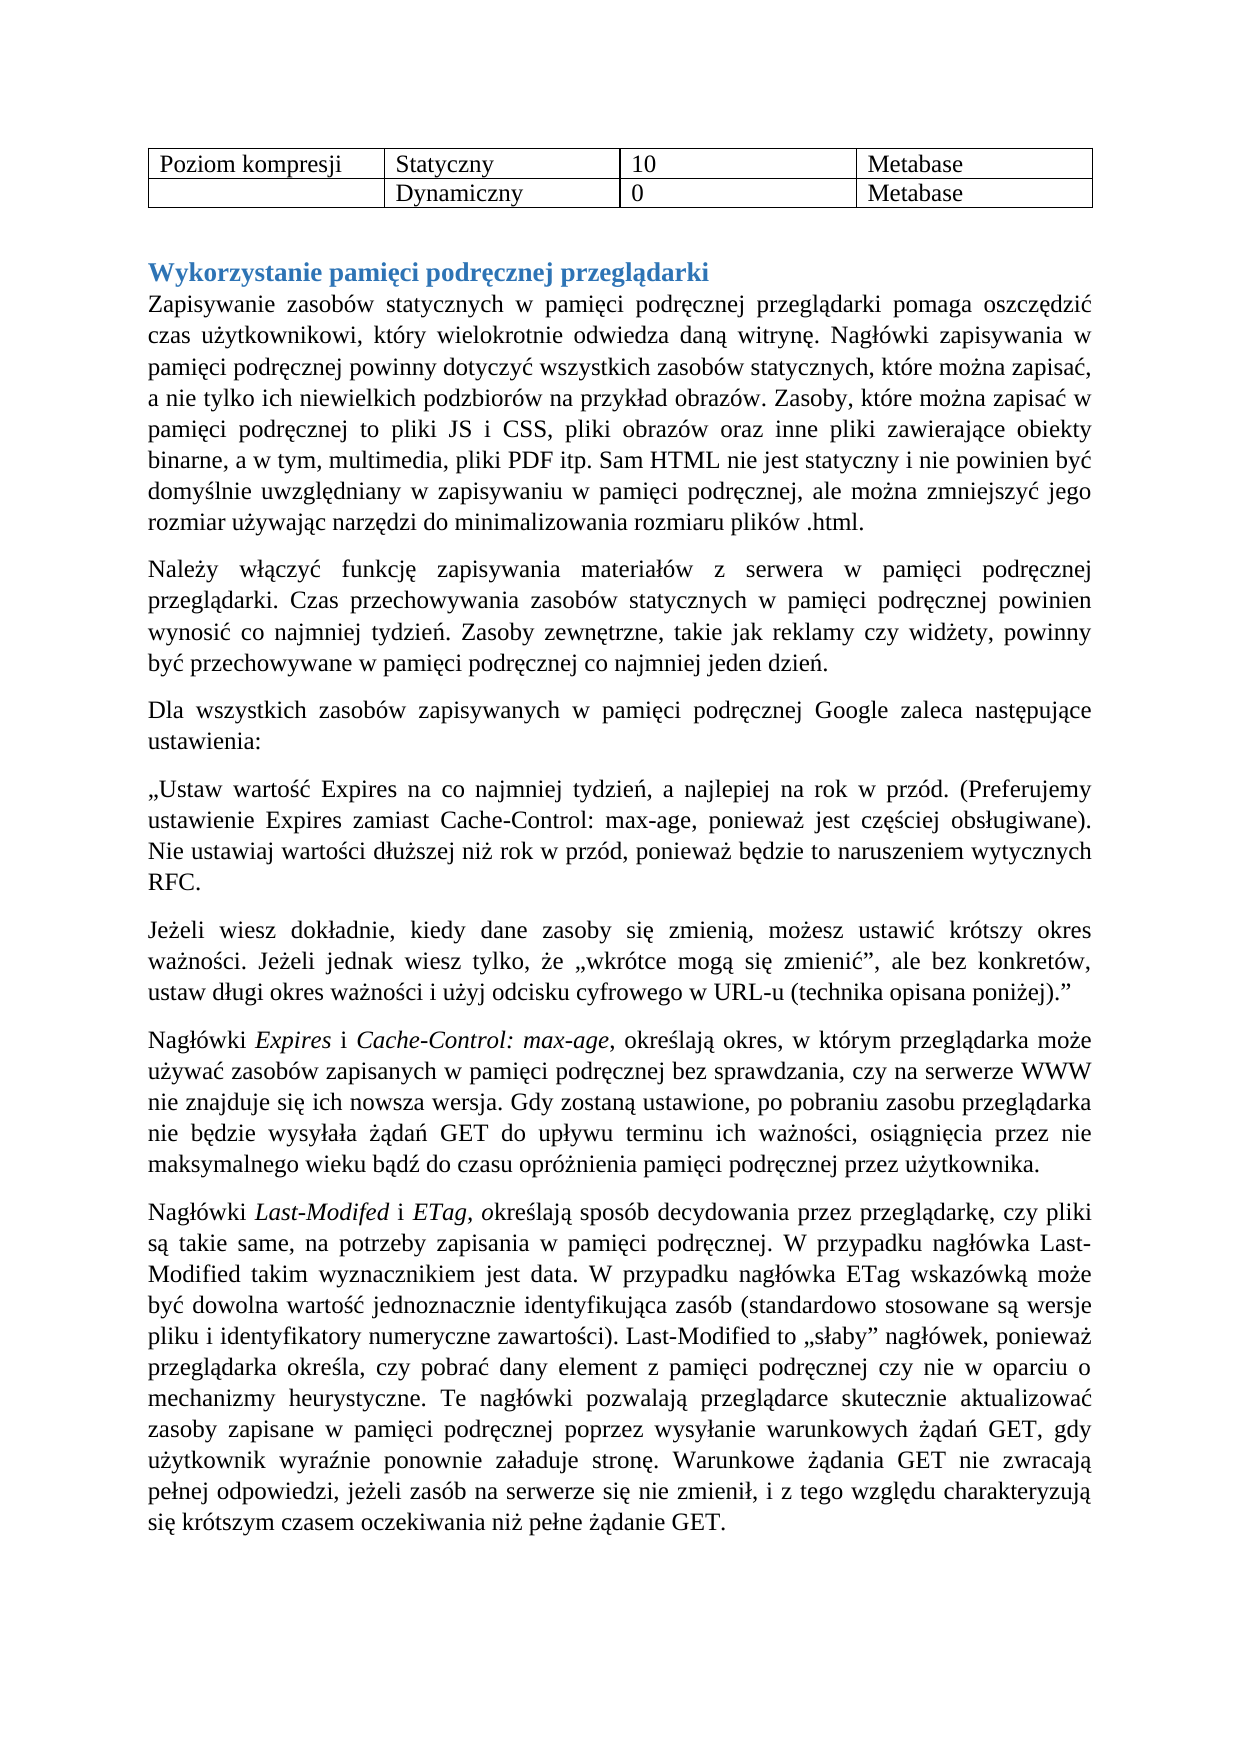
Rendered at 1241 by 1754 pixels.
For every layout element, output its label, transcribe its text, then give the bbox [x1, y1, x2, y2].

text Dla wszystkich zasobów zapisywanych w pamięci podręcznej Google zaleca następujące ustawienia: [148, 695, 1093, 755]
subtitle Wykorzystanie pamięci podręcznej przeglądarki [148, 256, 1093, 287]
table_cell Dynamiczny [385, 179, 619, 207]
text Należy włączyć funkcję zapisywania materiałów z serwera w pamięci podręcznej przeglądarki. Czas przechowywania zasobów statycznych w pamięci podręcznej powinien wynosić co najmniej tydzień. Zasoby zewnętrzne, takie jak reklamy czy widżety, powinny być przechowywane w pamięci podręcznej co najmniej jeden dzień. [148, 554, 1093, 676]
table_cell Metabase [857, 179, 1092, 207]
text Zapisywanie zasobów statycznych w pamięci podręcznej przeglądarki pomaga oszczędzić czas użytkownikowi, który wielokrotnie odwiedza daną witrynę. Nagłówki zapisywania w pamięci podręcznej powinny dotyczyć wszystkich zasobów statycznych, które można zapisać, a nie tylko ich niewielkich podzbiorów na przykład obrazów. Zasoby, które można zapisać w pamięci podręcznej to pliki JS i CSS, pliki obrazów oraz inne pliki zawierające obiekty binarne, a w tym, multimedia, pliki PDF itp. Sam HTML nie jest statyczny i nie powinien być domyślnie uwzględniany w zapisywaniu w pamięci podręcznej, ale można zmniejszyć jego rozmiar używając narzędzi do minimalizowania rozmiaru plików .html. [148, 289, 1093, 536]
text Nagłówki Last-Modifed i ETag, określają sposób decydowania przez przeglądarkę, czy pliki są takie same, na potrzeby zapisania w pamięci podręcznej. W przypadku nagłówka Last-Modified takim wyznacznikiem jest data. W przypadku nagłówka ETag wskazówką może być dowolna wartość jednoznacznie identyfikująca zasób (standardowo stosowane są wersje pliku i identyfikatory numeryczne zawartości). Last-Modified to „słaby” nagłówek, ponieważ przeglądarka określa, czy pobrać dany element z pamięci podręcznej czy nie w oparciu o mechanizmy heurystyczne. Te nagłówki pozwalają przeglądarce skutecznie aktualizować zasoby zapisane w pamięci podręcznej poprzez wysyłanie warunkowych żądań GET, gdy użytkownik wyraźnie ponownie załaduje stronę. Warunkowe żądania GET nie zwracają pełnej odpowiedzi, jeżeli zasób na serwerze się nie zmienił, i z tego względu charakteryzują się krótszym czasem oczekiwania niż pełne żądanie GET. [148, 1197, 1093, 1536]
table_cell [149, 179, 384, 207]
text Jeżeli wiesz dokładnie, kiedy dane zasoby się zmienią, możesz ustawić krótszy okres ważności. Jeżeli jednak wiesz tylko, że „wkrótce mogą się zmienić”, ale bez konkretów, ustaw długi okres ważności i użyj odcisku cyfrowego w URL-u (technika opisana poniżej).” [148, 915, 1093, 1006]
table_cell Metabase [857, 149, 1092, 177]
text „Ustaw wartość Expires na co najmniej tydzień, a najlepiej na rok w przód. (Preferujemy ustawienie Expires zamiast Cache-Control: max-age, ponieważ jest częściej obsługiwane). Nie ustawiaj wartości dłuższej niż rok w przód, ponieważ będzie to naruszeniem wytycznych RFC. [148, 774, 1093, 896]
table_cell Poziom kompresji [149, 149, 384, 177]
table_cell Statyczny [385, 149, 619, 177]
text Nagłówki Expires i Cache-Control: max-age, określają okres, w którym przeglądarka może używać zasobów zapisanych w pamięci podręcznej bez sprawdzania, czy na serwerze WWW nie znajduje się ich nowsza wersja. Gdy zostaną ustawione, po pobraniu zasobu przeglądarka nie będzie wysyłała żądań GET do upływu terminu ich ważności, osiągnięcia przez nie maksymalnego wieku bądź do czasu opróżnienia pamięci podręcznej przez użytkownika. [148, 1025, 1093, 1178]
table_cell 0 [621, 179, 856, 207]
table_cell 10 [621, 149, 856, 177]
